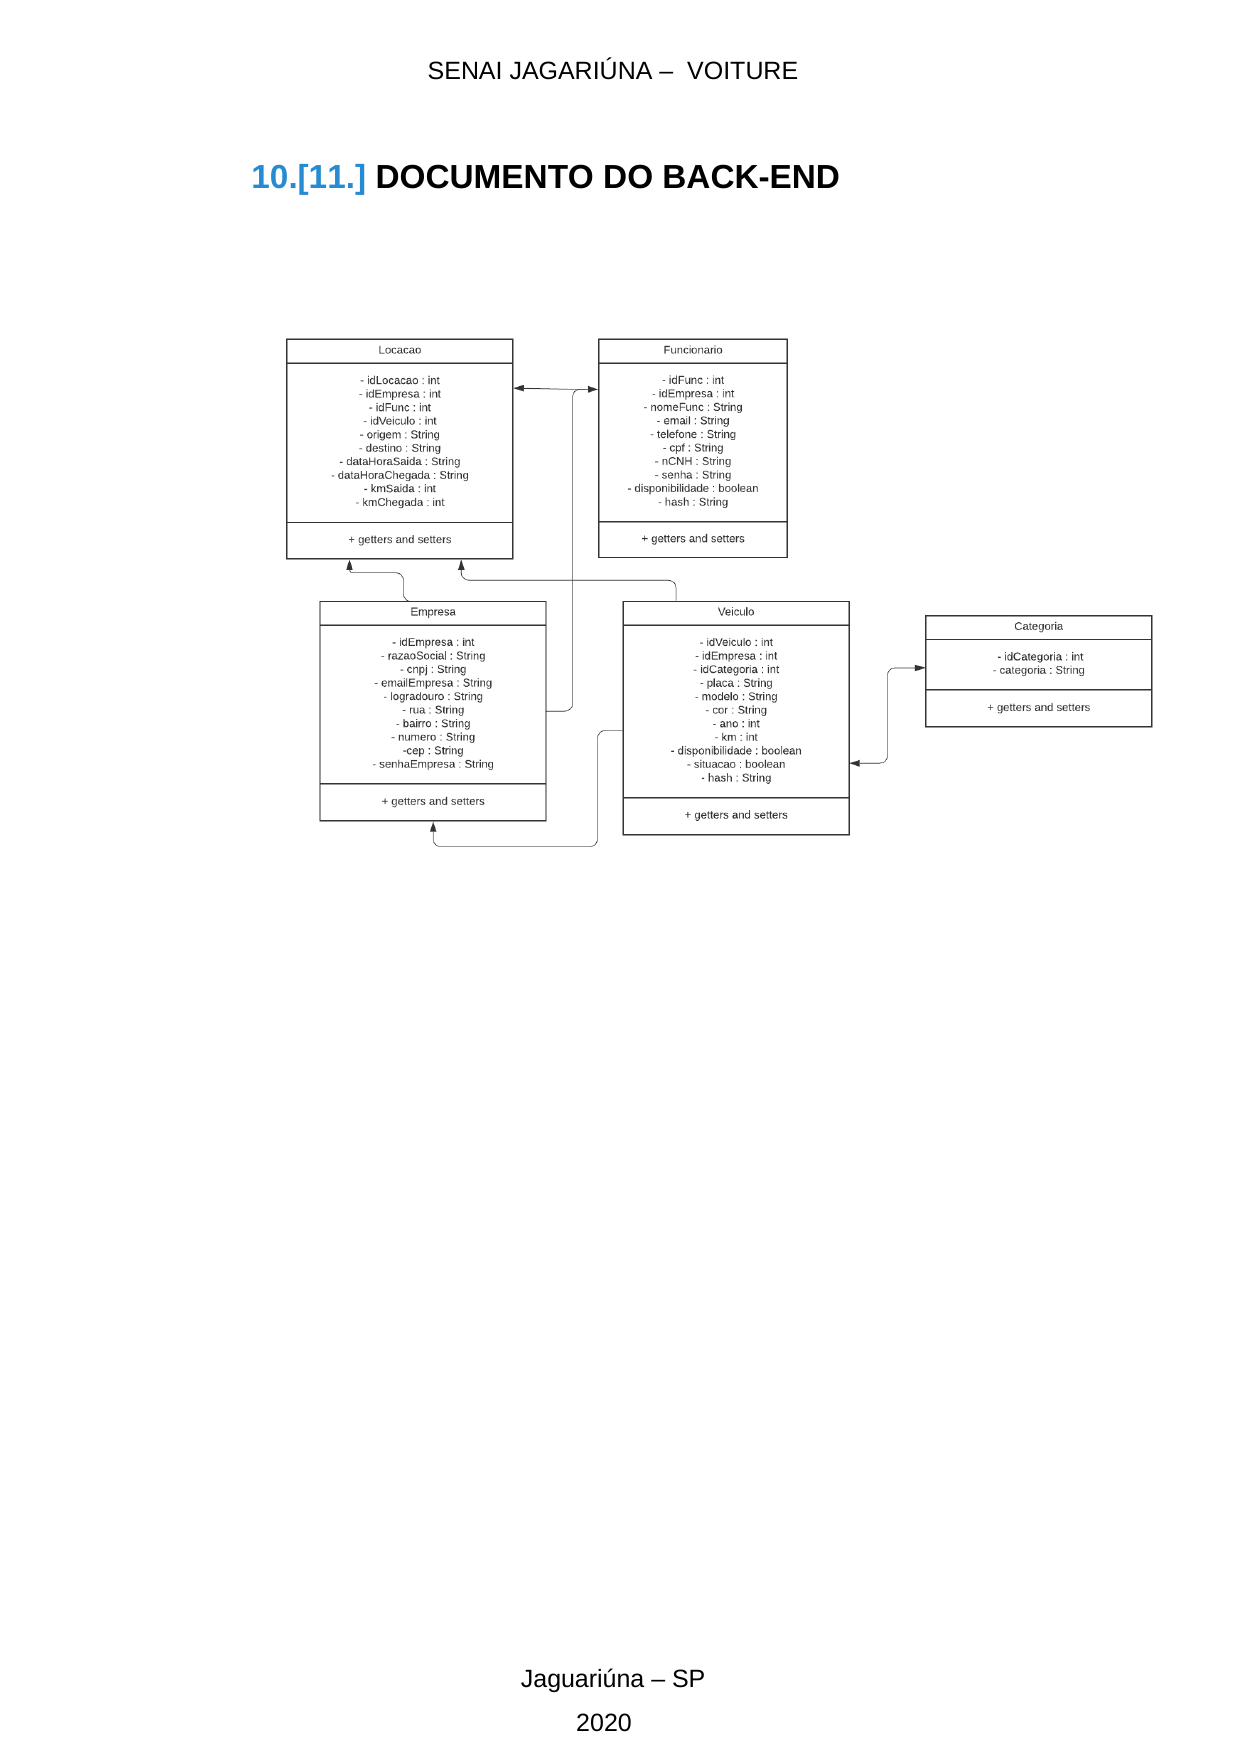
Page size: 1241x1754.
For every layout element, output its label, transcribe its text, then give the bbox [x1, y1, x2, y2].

subtitle DOCUMENTO DO BACK-END [251, 158, 1151, 196]
picture [240, 285, 1186, 899]
